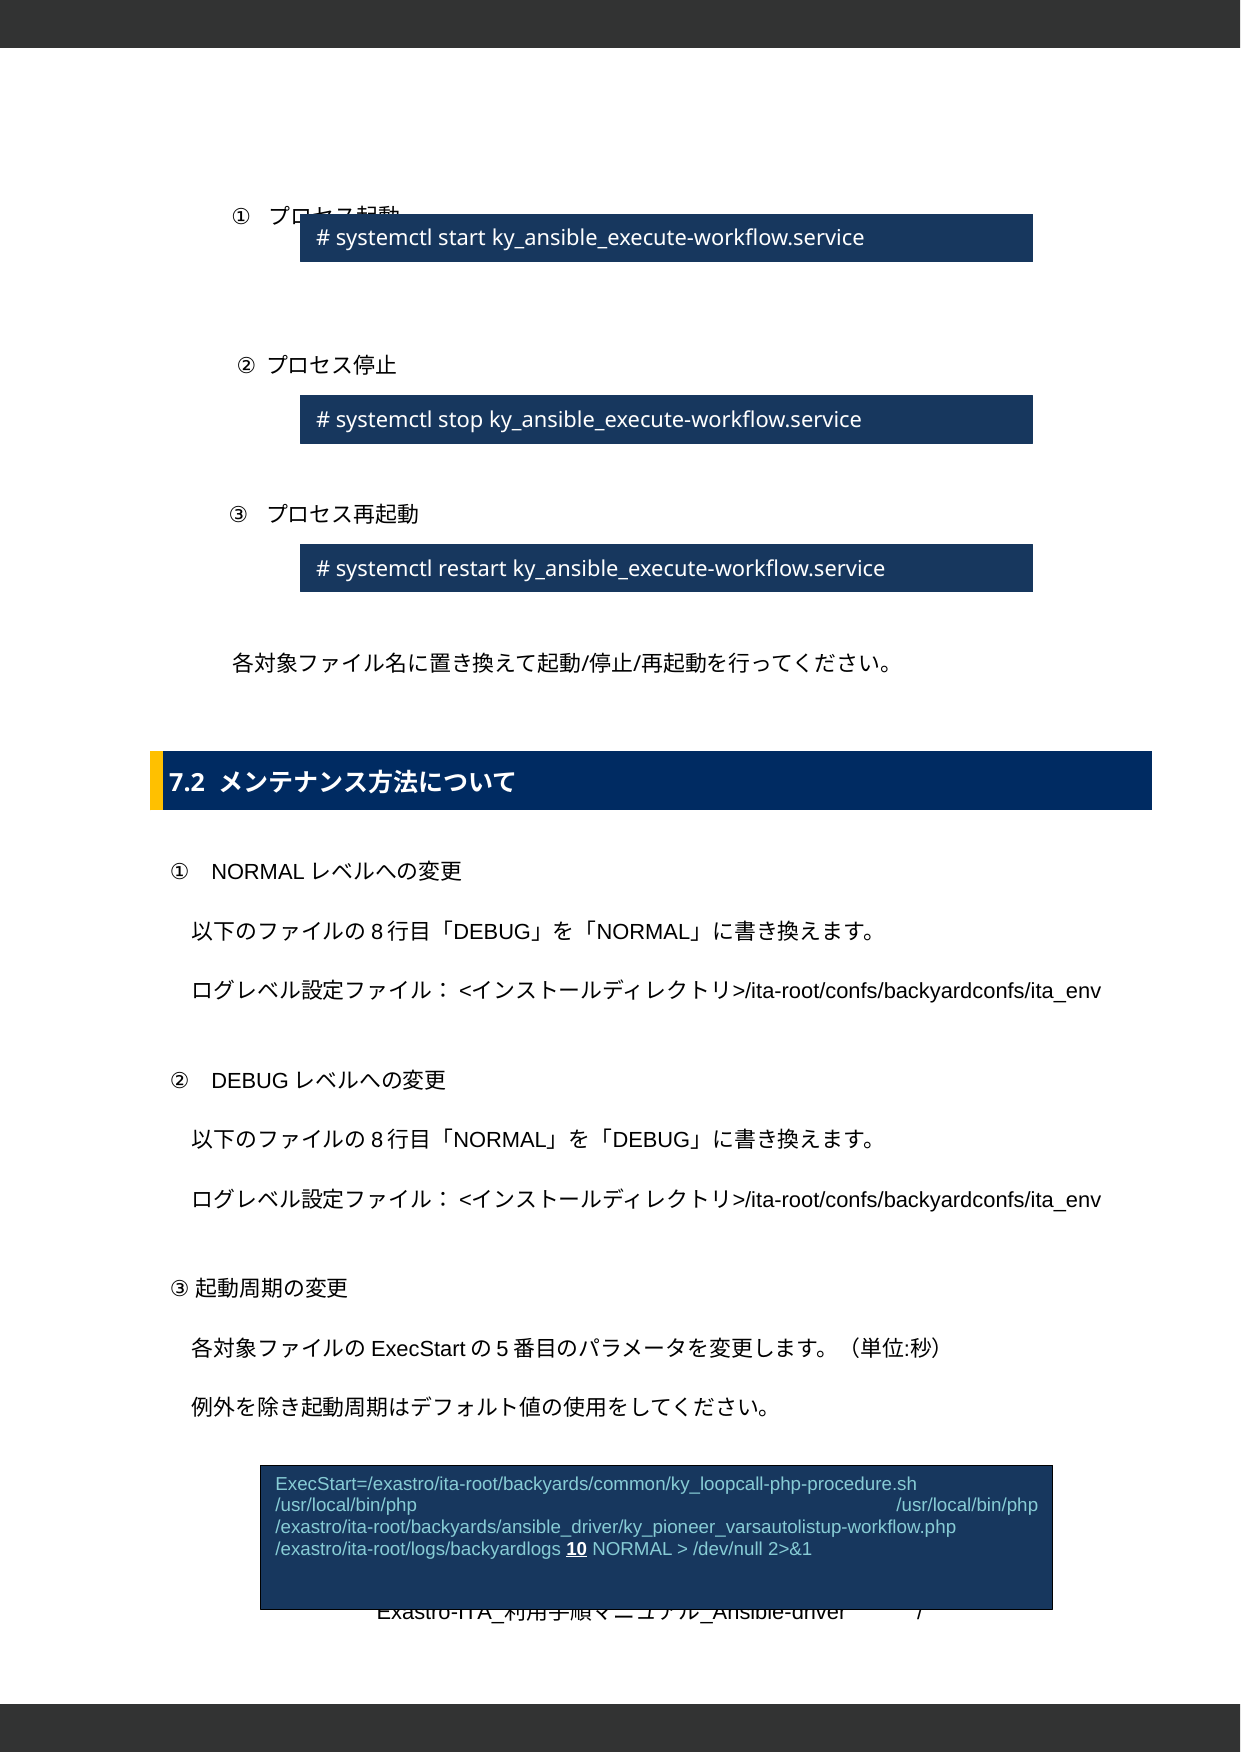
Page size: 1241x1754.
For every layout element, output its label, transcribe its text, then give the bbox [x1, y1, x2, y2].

text ② DEBUGレベルへの変更 [169, 1049, 1152, 1108]
text ログレベル設定ファイル： <インストールディレクトリ>/ita-root/confs/backyardconfs/ita_env [169, 1168, 1152, 1227]
text 各対象ファイル名に置き換えて起動/停止/再起動を行ってください。 [231, 632, 1152, 691]
list プロセス停止 [236, 334, 1152, 393]
text 以下のファイルの8行目「NORMAL」を「DEBUG」に書き換えます。 [169, 1108, 1152, 1168]
text ③ 起動周期の変更 [169, 1257, 1152, 1317]
picture [0, 1704, 1241, 1752]
text 各対象ファイルのExecStartの5番目のパラメータを変更します。（単位:秒） [169, 1317, 1152, 1376]
text 例外を除き起動周期はデフォルト値の使用をしてください。 [169, 1376, 1152, 1436]
text ログレベル設定ファイル： <インストールディレクトリ>/ita-root/confs/backyardconfs/ita_env [169, 959, 1152, 1019]
list プロセス起動 [231, 185, 1152, 244]
subtitle メンテナンス方法について [163, 751, 1152, 810]
picture [0, 0, 1241, 48]
text 以下のファイルの8行目「DEBUG」を「NORMAL」に書き換えます。 [169, 900, 1152, 959]
text ① NORMALレベルへの変更 [169, 840, 1152, 900]
list プロセス再起動 [228, 483, 1152, 542]
